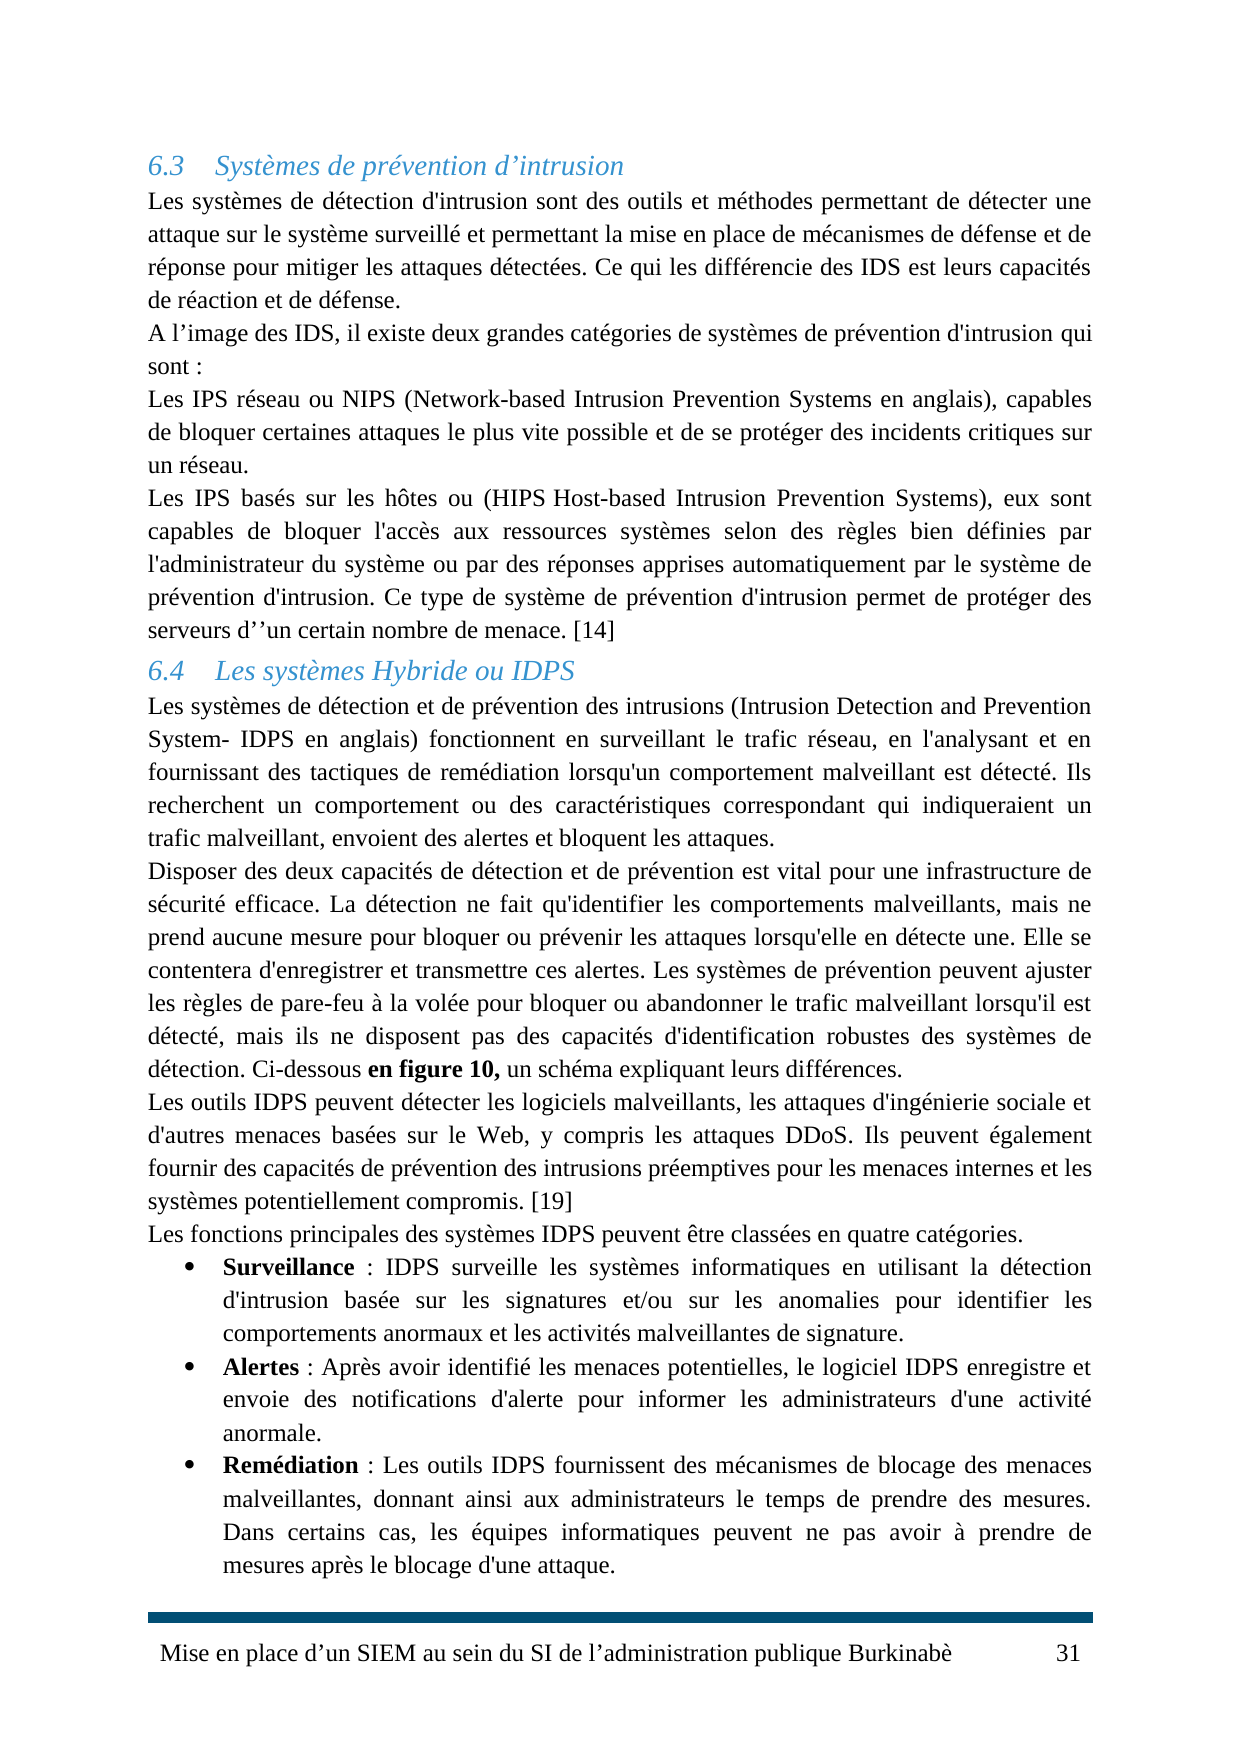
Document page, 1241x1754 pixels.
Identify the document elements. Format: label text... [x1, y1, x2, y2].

text Les systèmes de détection et de prévention des intrusions (Intrusion Detection and Prevention System- IDPS en anglais) fonctionnent en surveillant le trafic réseau, en l'analysant et en fournissant des tactiques de remédiation lorsqu'un comportement malveillant est détecté. Ils recherchent un comportement ou des caractéristiques correspondant qui indiqueraient un trafic malveillant, envoient des alertes et bloquent les attaques. [148, 691, 1093, 852]
text Disposer des deux capacités de détection et de prévention est vital pour une infrastructure de sécurité efficace. La détection ne fait qu'identifier les comportements malveillants, mais ne prend aucune mesure pour bloquer ou prévenir les attaques lorsqu'elle en détecte une. Elle se contentera d'enregistrer et transmettre ces alertes. Les systèmes de prévention peuvent ajuster les règles de pare-feu à la volée pour bloquer ou abandonner le trafic malveillant lorsqu'il est détecté, mais ils ne disposent pas des capacités d'identification robustes des systèmes de détection. Ci-dessous en figure 10, un schéma expliquant leurs différences. [148, 856, 1093, 1083]
text A l’image des IDS, il existe deux grandes catégories de systèmes de prévention d'intrusion qui sont : [148, 318, 1093, 380]
subtitle Systèmes de prévention d’intrusion [148, 148, 1093, 181]
subtitle Les systèmes Hybride ou IDPS [148, 653, 1093, 686]
text Les IPS réseau ou NIPS (Network-based Intrusion Prevention Systems en anglais), capables de bloquer certaines attaques le plus vite possible et de se protéger des incidents critiques sur un réseau. [148, 384, 1093, 479]
text Les outils IDPS peuvent détecter les logiciels malveillants, les attaques d'ingénierie sociale et d'autres menaces basées sur le Web, y compris les attaques DDoS. Ils peuvent également fournir des capacités de prévention des intrusions préemptives pour les menaces internes et les systèmes potentiellement compromis. [148, 1087, 1093, 1215]
list Alertes : Après avoir identifié les menaces potentielles, le logiciel IDPS enregistre et envoie des notifications d'alerte pour informer les administrateurs d'une activité anormale. [185, 1352, 1093, 1446]
text Les systèmes de détection d'intrusion sont des outils et méthodes permettant de détecter une attaque sur le système surveillé et permettant la mise en place de mécanismes de défense et de réponse pour mitiger les attaques détectées. Ce qui les différencie des IDS est leurs capacités de réaction et de défense. [148, 186, 1093, 314]
list Surveillance : IDPS surveille les systèmes informatiques en utilisant la détection d'intrusion basée sur les signatures et/ou sur les anomalies pour identifier les comportements anormaux et les activités malveillantes de signature. [185, 1252, 1093, 1347]
list Remédiation : Les outils IDPS fournissent des mécanismes de blocage des menaces malveillantes, donnant ainsi aux administrateurs le temps de prendre des mesures. Dans certains cas, les équipes informatiques peuvent ne pas avoir à prendre de mesures après le blocage d'une attaque. [185, 1451, 1093, 1578]
text Les fonctions principales des systèmes IDPS peuvent être classées en quatre catégories. [148, 1219, 1093, 1248]
text Les IPS basés sur les hôtes ou (HIPS Host-based Intrusion Prevention Systems), eux sont capables de bloquer l'accès aux ressources systèmes selon des règles bien définies par l'administrateur du système ou par des réponses apprises automatiquement par le système de prévention d'intrusion. Ce type de système de prévention d'intrusion permet de protéger des serveurs d’’un certain nombre de menace. [148, 483, 1093, 644]
